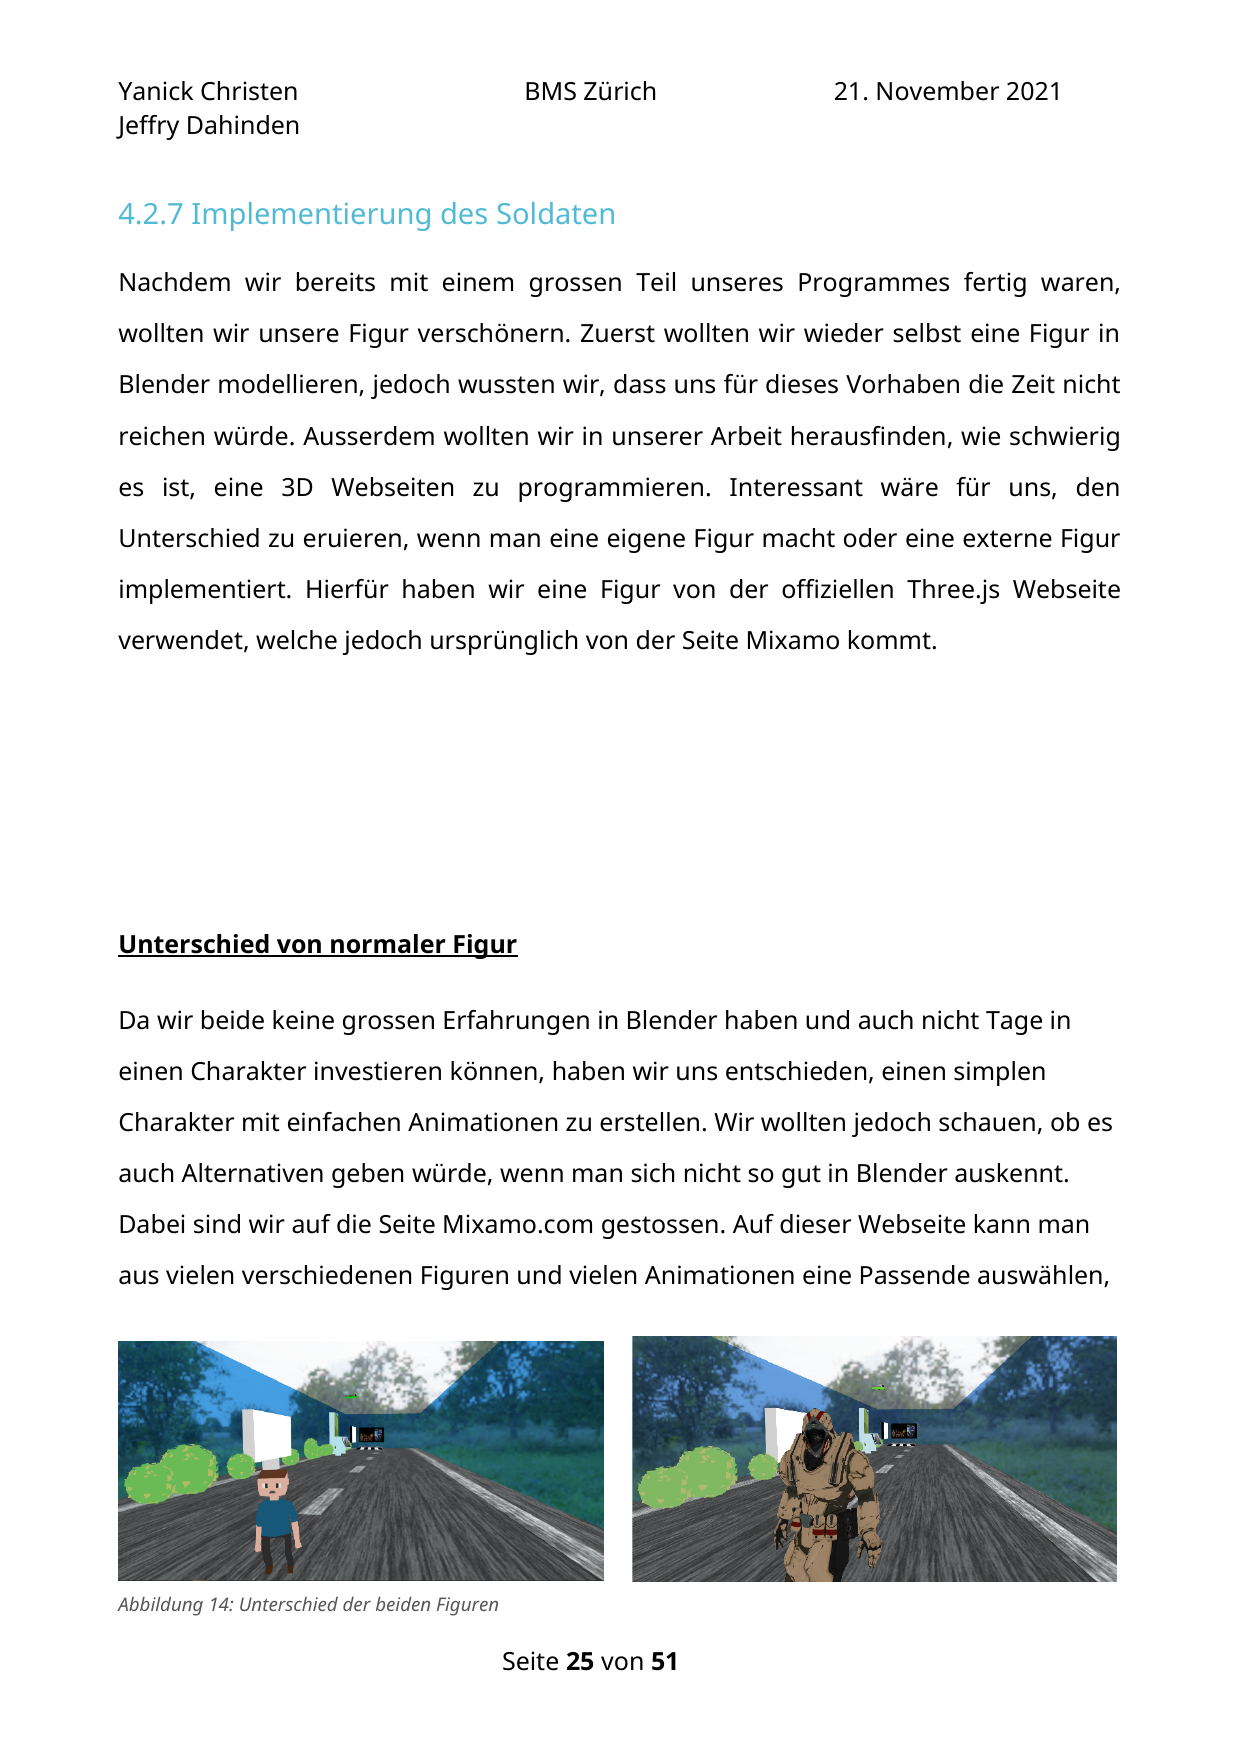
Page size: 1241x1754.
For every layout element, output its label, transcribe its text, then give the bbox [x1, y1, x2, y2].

picture [632, 1336, 1117, 1582]
picture [118, 1341, 604, 1581]
subtitle 4.2.7 Implementierung des Soldaten [118, 193, 1122, 233]
text Nachdem wir bereits mit einem grossen Teil unseres Programmes fertig waren, wollten wir unsere Figur verschönern. Zuerst wollten wir wieder selbst eine Figur in Blender modellieren, jedoch wussten wir, dass uns für dieses Vorhaben die Zeit nicht reichen würde. Ausserdem wollten wir in unserer Arbeit herausfinden, wie schwierig es ist, eine 3D Webseiten zu programmieren. Interessant wäre für uns, den Unterschied zu eruieren, wenn man eine eigene Figur macht oder eine externe Figur implementiert. Hierfür haben wir eine Figur von der offiziellen Three.js Webseite verwendet, welche jedoch ursprünglich von der Seite Mixamo kommt. [118, 265, 1122, 656]
text Unterschied von normaler Figur [118, 926, 1122, 961]
